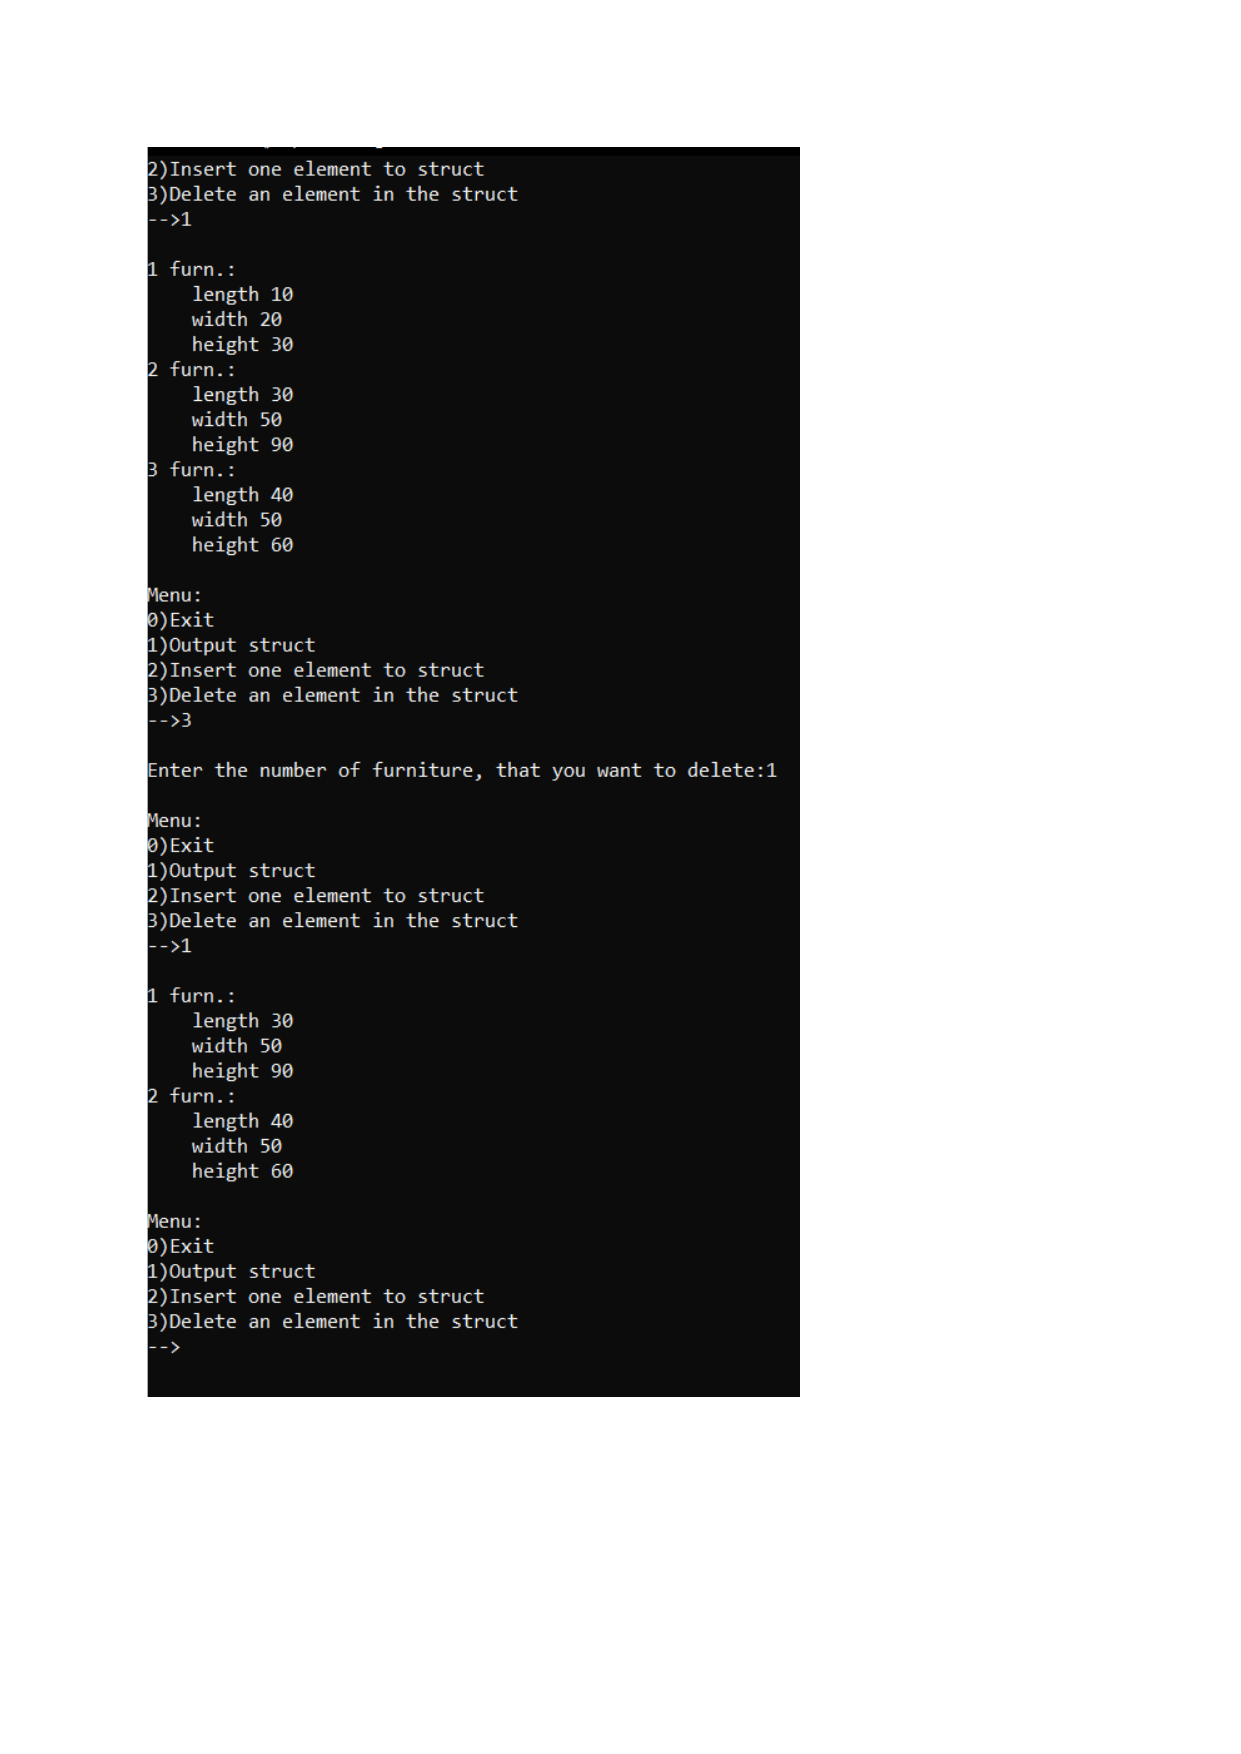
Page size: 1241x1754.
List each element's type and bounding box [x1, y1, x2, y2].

picture [147, 147, 800, 1397]
